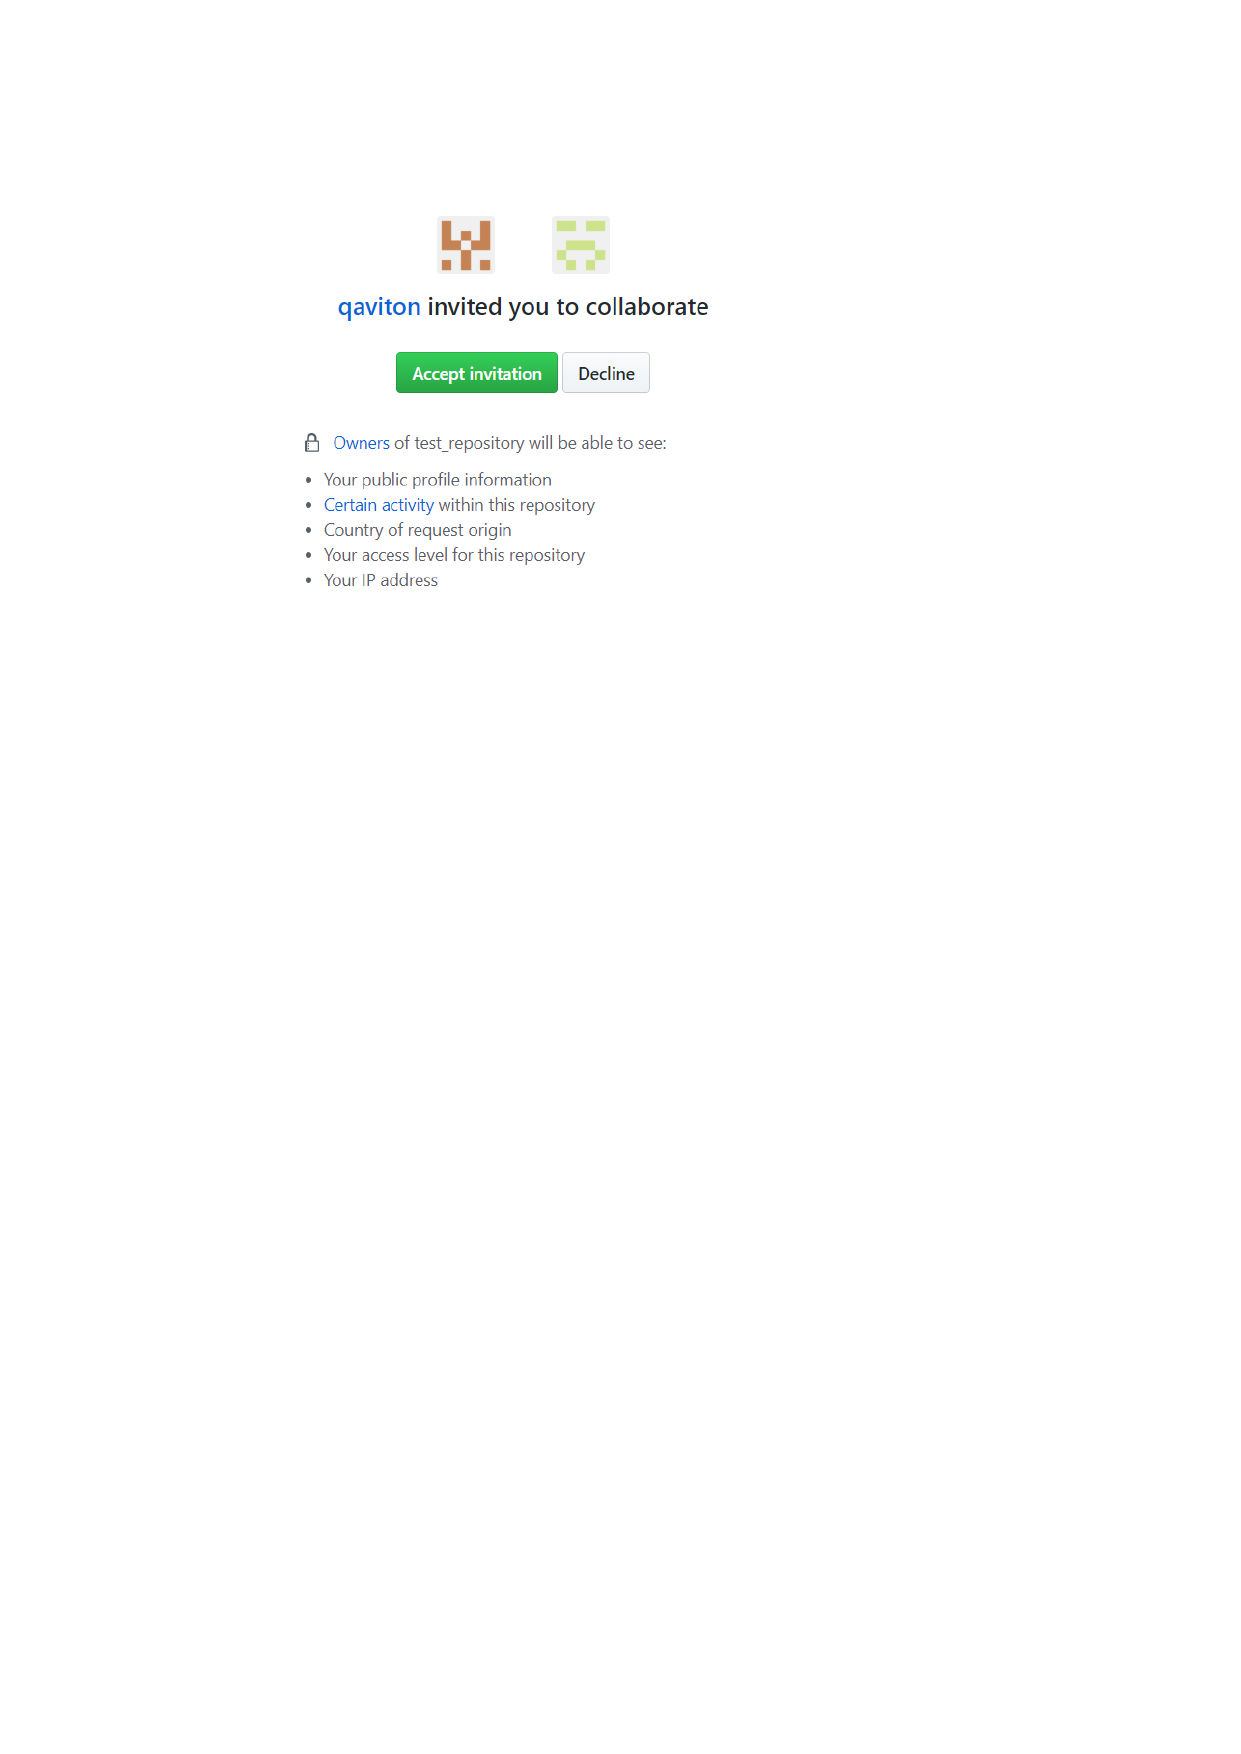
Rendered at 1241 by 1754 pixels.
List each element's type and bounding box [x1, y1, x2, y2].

list [187, 150, 1015, 694]
picture [112, 150, 978, 608]
